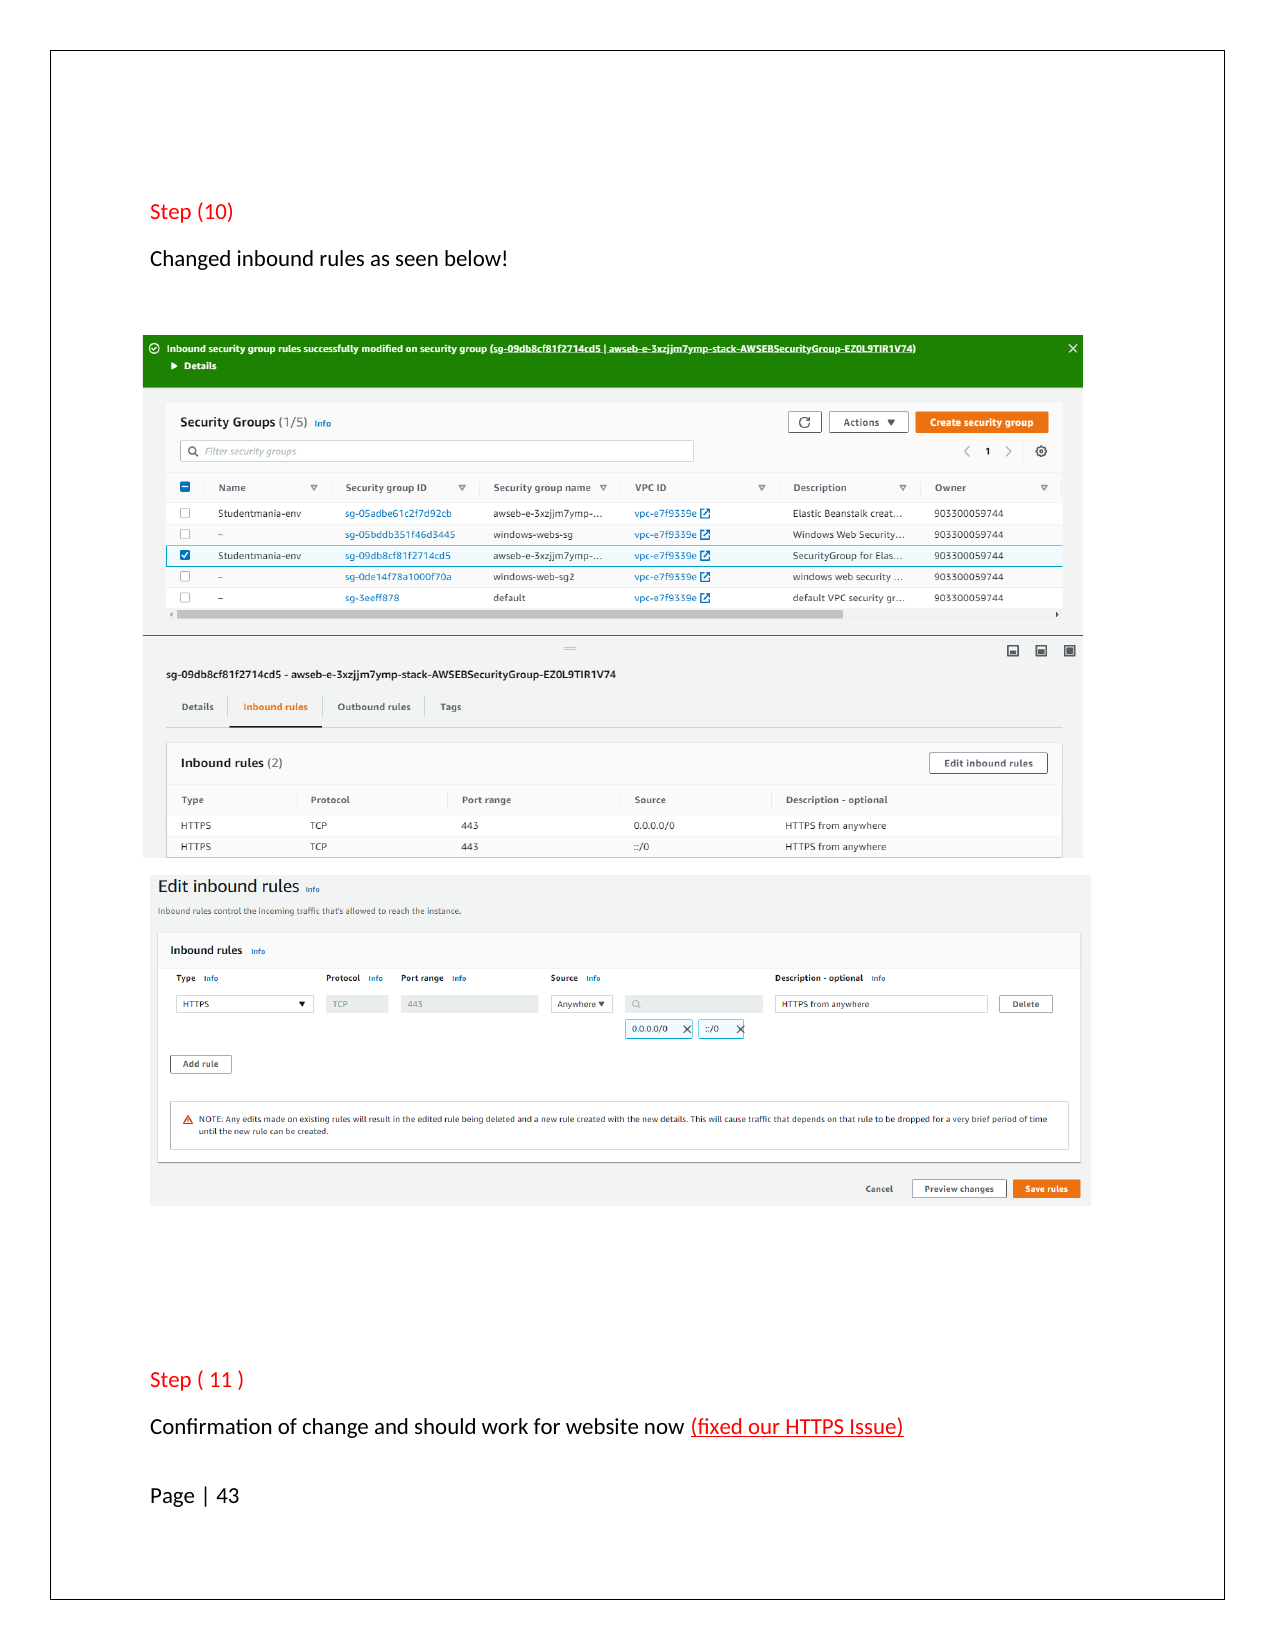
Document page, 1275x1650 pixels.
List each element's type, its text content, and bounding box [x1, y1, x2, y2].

text Step ( 11 ) [150, 1365, 1125, 1393]
text Step (10) [150, 197, 1125, 225]
text Confirmation of change and should work for website now (fixed our HTTPS Issue) [150, 1412, 1125, 1440]
picture [142, 335, 1083, 858]
text Changed inbound rules as seen below! [150, 244, 1125, 272]
picture [150, 875, 1092, 1206]
